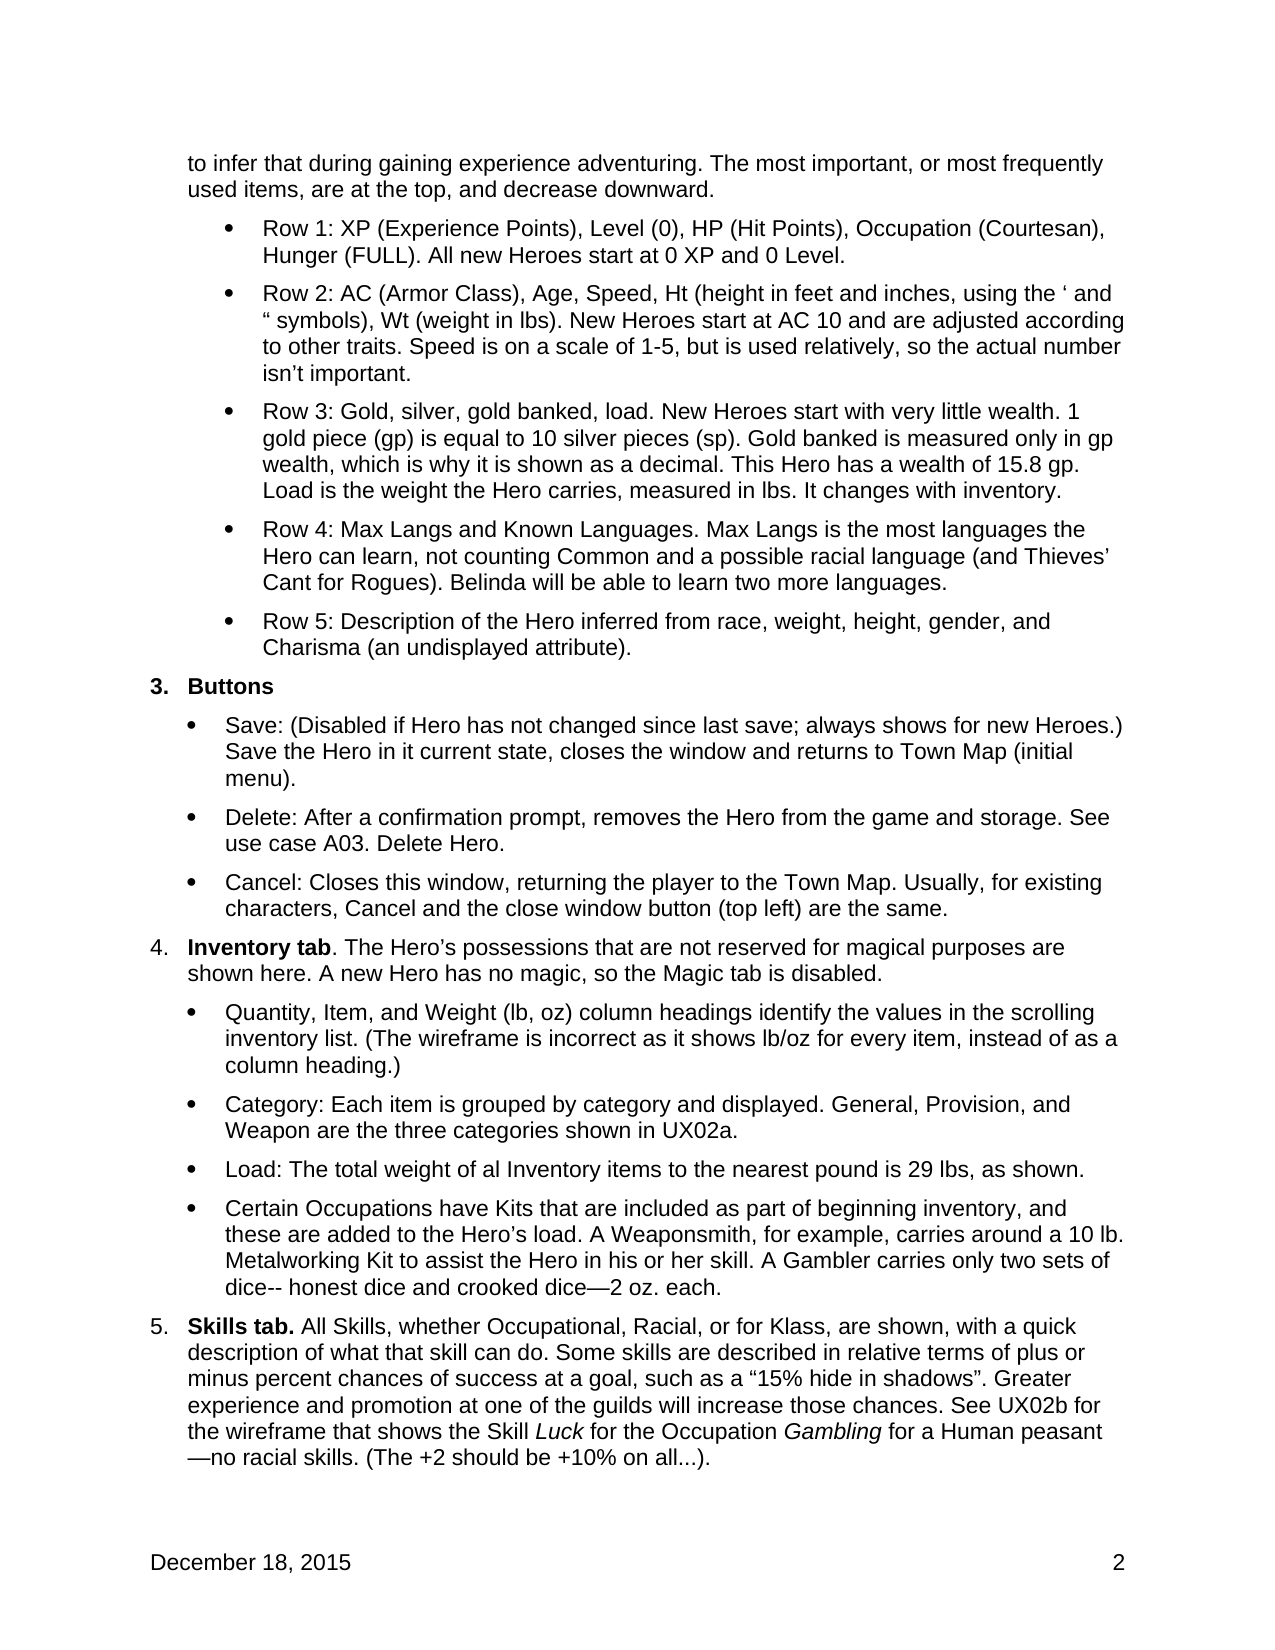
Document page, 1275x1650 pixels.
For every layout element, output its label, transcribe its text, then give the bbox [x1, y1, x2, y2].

list Cancel: Closes this window, returning the player to the Town Map. Usually, for existing characters, Cancel and the close window button (top left) are the same. [187, 869, 1125, 921]
list Inventory tab. The Hero’s possessions that are not reserved for magical purposes are shown here. A new Hero has no magic, so the Magic tab is disabled. [150, 934, 1125, 987]
list Buttons [150, 673, 1125, 699]
list Category: Each item is grouped by category and displayed. General, Provision, and Weapon are the three categories shown in UX02a. [187, 1091, 1125, 1143]
list Row 1: XP (Experience Points), Level (0), HP (Hit Points), Occupation (Courtesan), Hunger (FULL). All new Heroes start at 0 XP and 0 Level. [225, 215, 1125, 268]
list Row 2: AC (Armor Class), Age, Speed, Ht (height in feet and inches, using the ‘ and “ symbols), Wt (weight in lbs). New Heroes start at AC 10 and are adjusted according to other traits. Speed is on a scale of 1-5, but is used relatively, so the actual number isn’t important. [225, 280, 1125, 386]
list Row 4: Max Langs and Known Languages. Max Langs is the most languages the Hero can learn, not counting Common and a possible racial language (and Thieves’ Cant for Rogues). Belinda will be able to learn two more languages. [225, 516, 1125, 595]
list Delete: After a confirmation prompt, removes the Hero from the game and storage. See use case A03. Delete Hero. [187, 803, 1125, 856]
list Skills tab. All Skills, whether Occupational, Racial, or for Klass, are shown, with a quick description of what that skill can do. Some skills are described in relative terms of plus or minus percent chances of success at a goal, such as a “15% hide in shadows”. Greater experience and promotion at one of the guilds will increase those chances. See UX02b for the wireframe that shows the Skill Luck for the Occupation Gambling for a Human peasant—no racial skills. (The +2 should be +10% on all...). [150, 1313, 1125, 1471]
list Load: The total weight of al Inventory items to the nearest pound is 29 lbs, as shown. [187, 1156, 1125, 1182]
list Quantity, Item, and Weight (lb, oz) column headings identify the values in the scrolling inventory list. (The wireframe is incorrect as it shows lb/oz for every item, instead of as a column heading.) [187, 999, 1125, 1078]
list Certain Occupations have Kits that are included as part of beginning inventory, and these are added to the Hero’s load. A Weaponsmith, for example, carries around a 10 lb. Metalworking Kit to assist the Hero in his or her skill. A Gambler carries only two sets of dice-- honest dice and crooked dice—2 oz. each. [187, 1195, 1125, 1300]
list Save: (Disabled if Hero has not changed since last save; always shows for new Heroes.) Save the Hero in it current state, closes the window and returns to Town Map (initial menu). [187, 712, 1125, 791]
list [150, 150, 1125, 203]
list Row 5: Description of the Hero inferred from race, weight, height, gender, and Charisma (an undisplayed attribute). [225, 608, 1125, 661]
list Row 3: Gold, silver, gold banked, load. New Heroes start with very little wealth. 1 gold piece (gp) is equal to 10 silver pieces (sp). Gold banked is measured only in gp wealth, which is why it is shown as a decimal. This Hero has a wealth of 15.8 gp. Load is the weight the Hero carries, measured in lbs. It changes with inventory. [225, 398, 1125, 504]
